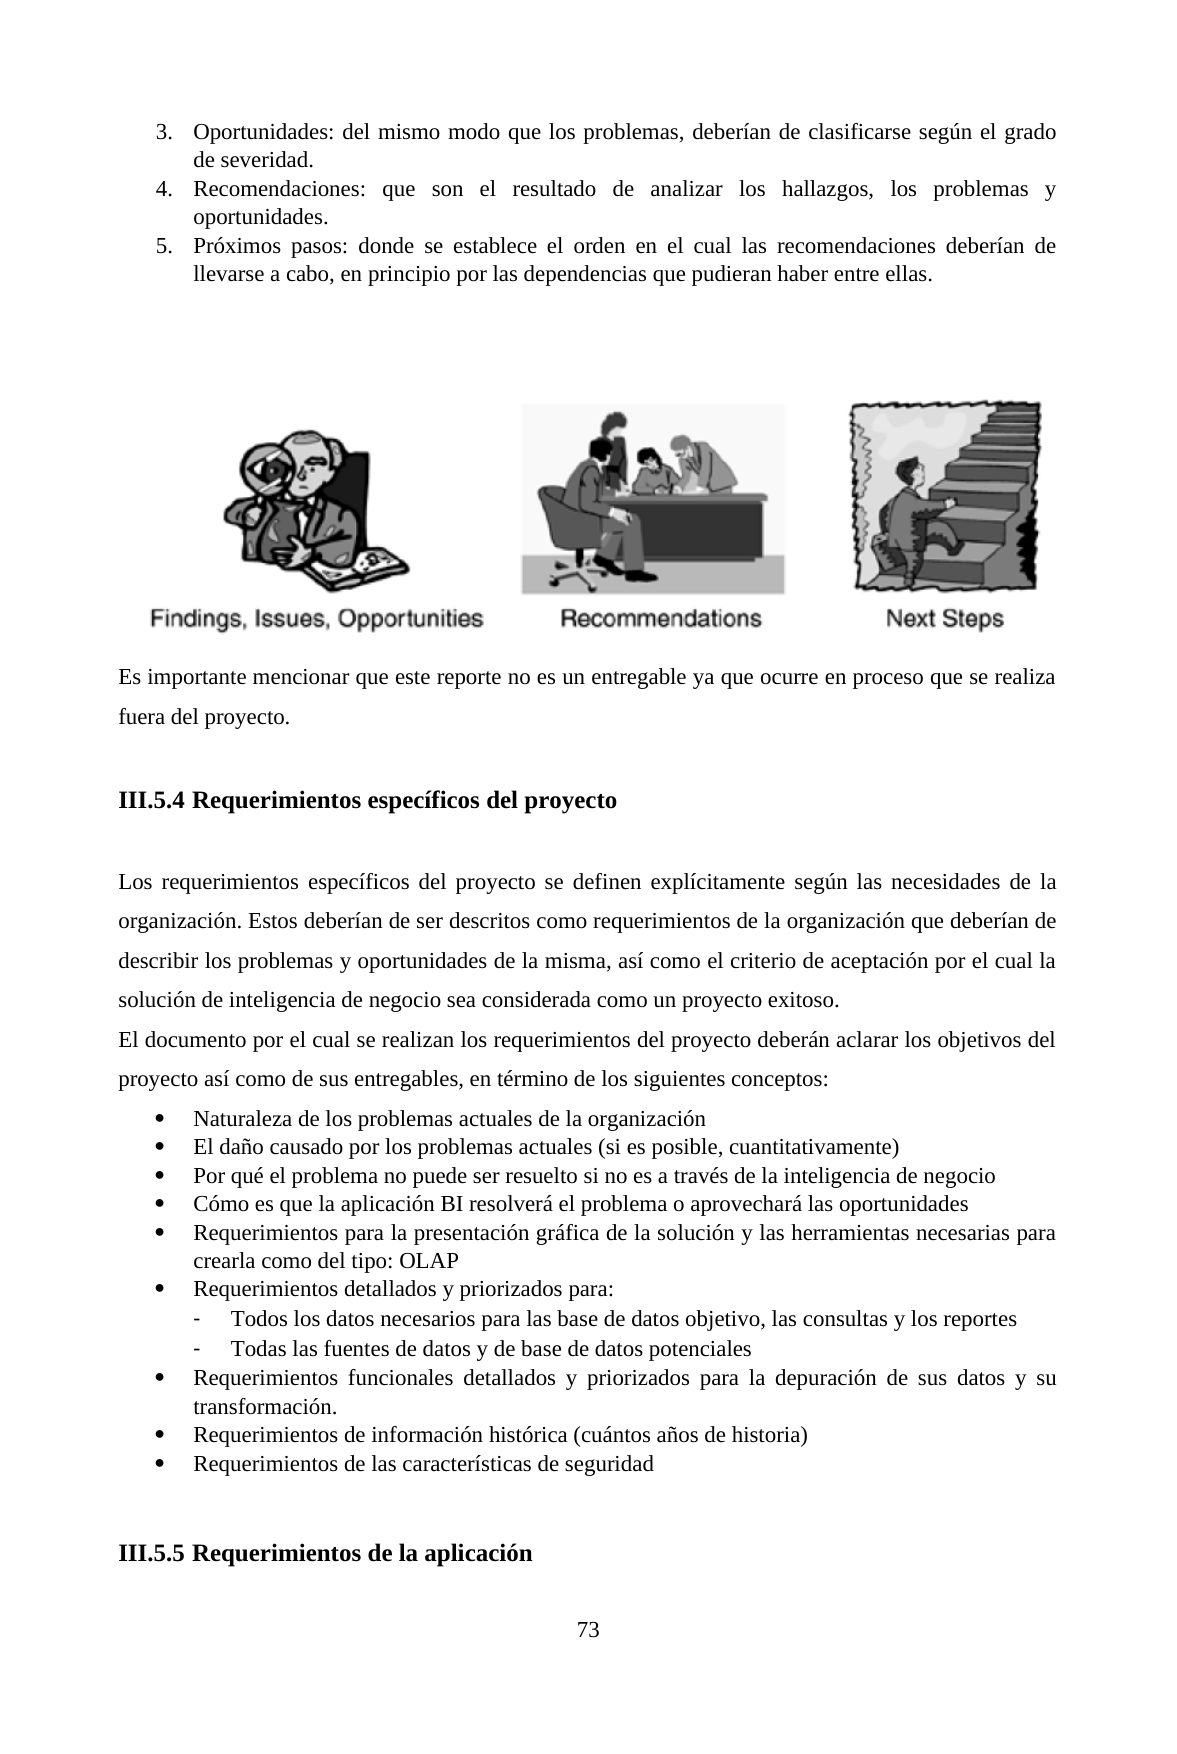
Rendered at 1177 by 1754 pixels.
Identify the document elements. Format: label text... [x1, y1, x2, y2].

subtitle Requerimientos específicos del proyecto [118, 785, 1058, 814]
text Es importante mencionar que este reporte no es un entregable ya que ocurre en proceso que se realiza fuera del proyecto. [118, 663, 1058, 729]
list Requerimientos funcionales detallados y priorizados para la depuración de sus datos y su transformación. [156, 1364, 1058, 1419]
text El documento por el cual se realizan los requerimientos del proyecto deberán aclarar los objetivos del proyecto así como de sus entregables, en término de los siguientes conceptos: [118, 1026, 1058, 1092]
list Cómo es que la aplicación BI resolverá el problema o aprovechará las oportunidades [156, 1190, 1058, 1217]
list Por qué el problema no puede ser resuelto si no es a través de la inteligencia de negocio [156, 1162, 1058, 1188]
list Todas las fuentes de datos y de base de datos potenciales [193, 1334, 1058, 1362]
list Todos los datos necesarios para las base de datos objetivo, las consultas y los reportes [193, 1304, 1058, 1332]
text Los requerimientos específicos del proyecto se definen explícitamente según las necesidades de la organización. Estos deberían de ser descritos como requerimientos de la organización que deberían de describir los problemas y oportunidades de la misma, así como el criterio de aceptación por el cual la solución de inteligencia de negocio sea considerada como un proyecto exitoso. [118, 868, 1058, 1013]
list Requerimientos de información histórica (cuántos años de historia) [156, 1421, 1058, 1448]
subtitle Requerimientos de la aplicación [118, 1538, 1058, 1567]
list Requerimientos para la presentación gráfica de la solución y las herramientas necesarias para crearla como del tipo: OLAP [156, 1219, 1058, 1273]
list Próximos pasos: donde se establece el orden en el cual las recomendaciones deberían de llevarse a cabo, en principio por las dependencias que pudieran haber entre ellas. [156, 232, 1058, 287]
list Oportunidades: del mismo modo que los problemas, deberían de clasificarse según el grado de severidad. [156, 118, 1058, 173]
list El daño causado por los problemas actuales (si es posible, cuantitativamente) [156, 1133, 1058, 1160]
list Naturaleza de los problemas actuales de la organización [156, 1105, 1058, 1131]
list Recomendaciones: que son el resultado de analizar los hallazgos, los problemas y oportunidades. [156, 175, 1058, 230]
list Requerimientos de las características de seguridad [156, 1450, 1058, 1476]
list Requerimientos detallados y priorizados para: [156, 1276, 1058, 1302]
